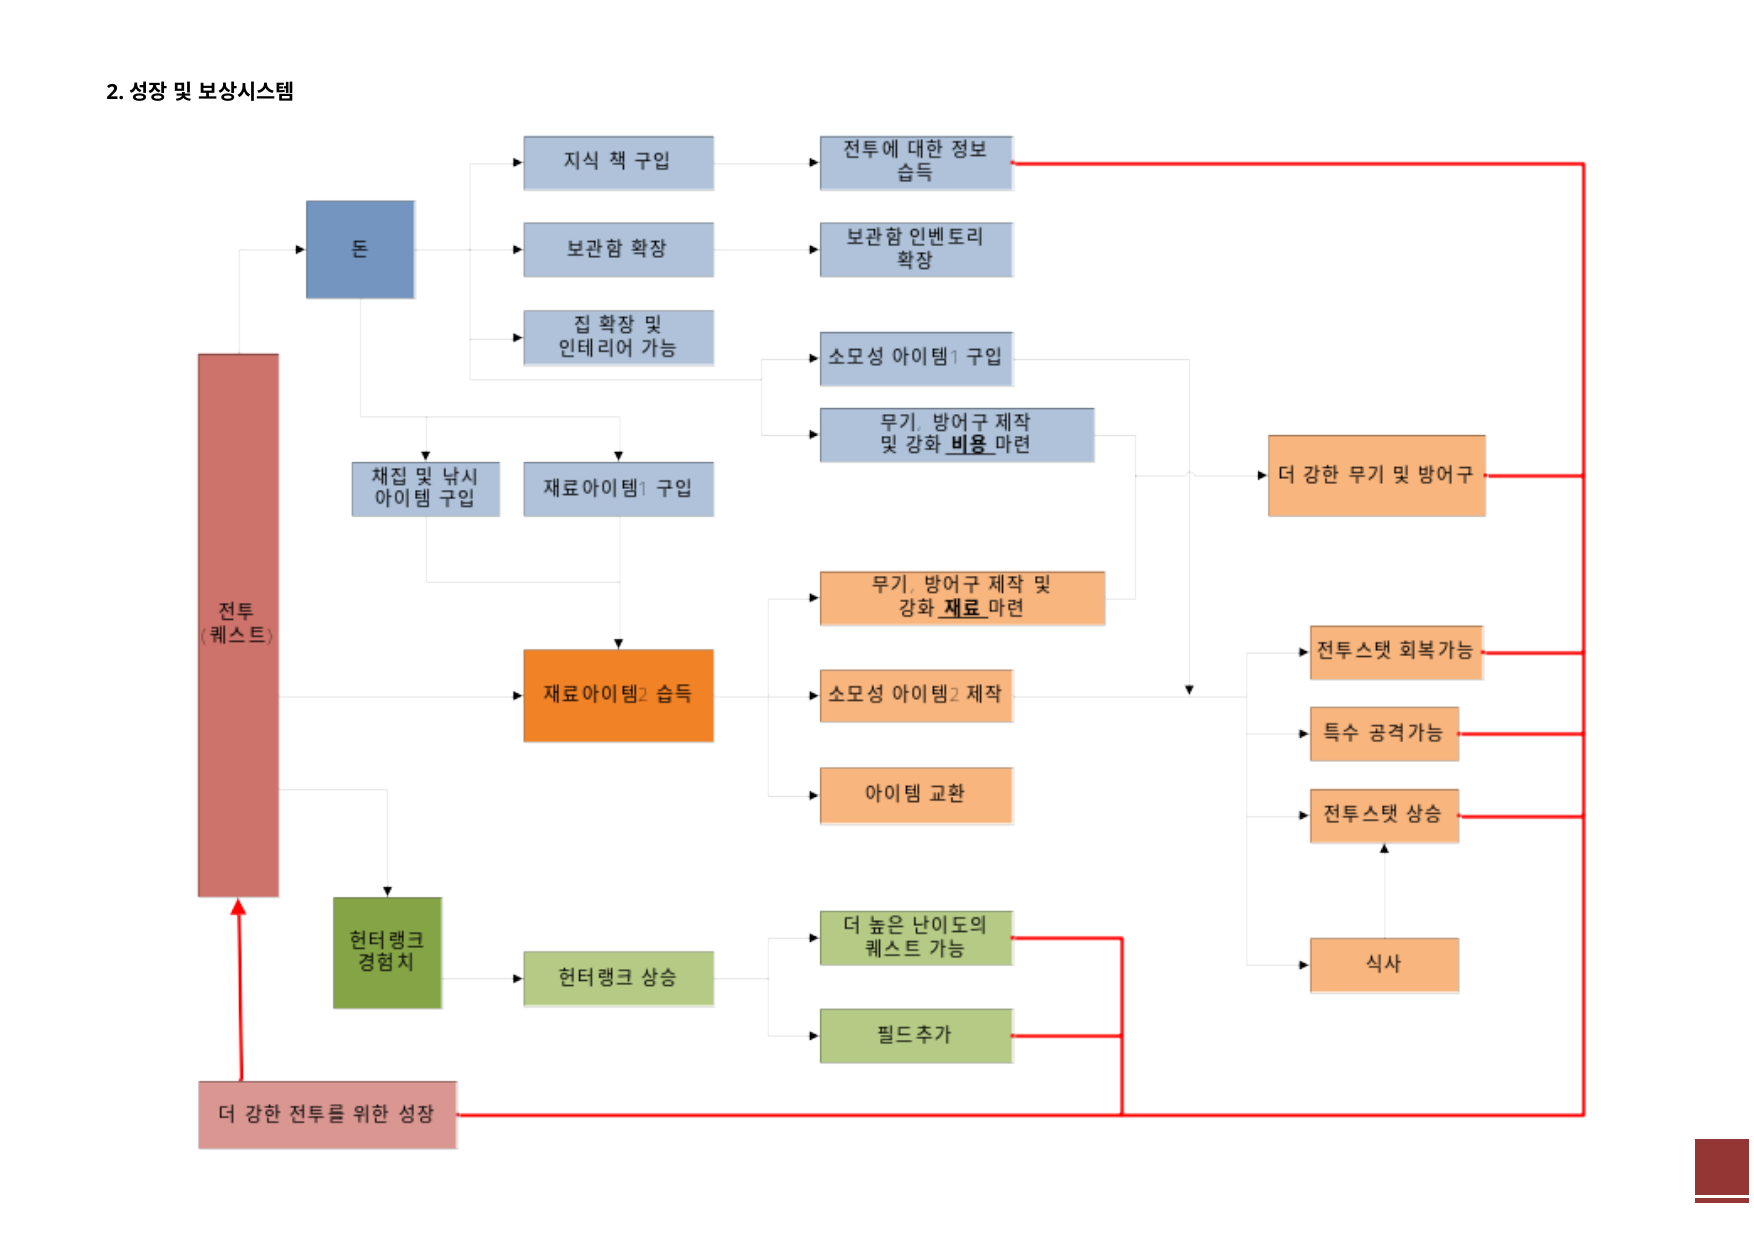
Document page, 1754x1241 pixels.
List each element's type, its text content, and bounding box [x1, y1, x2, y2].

text 2. 성장 및 보상시스템 [75, 75, 1679, 105]
